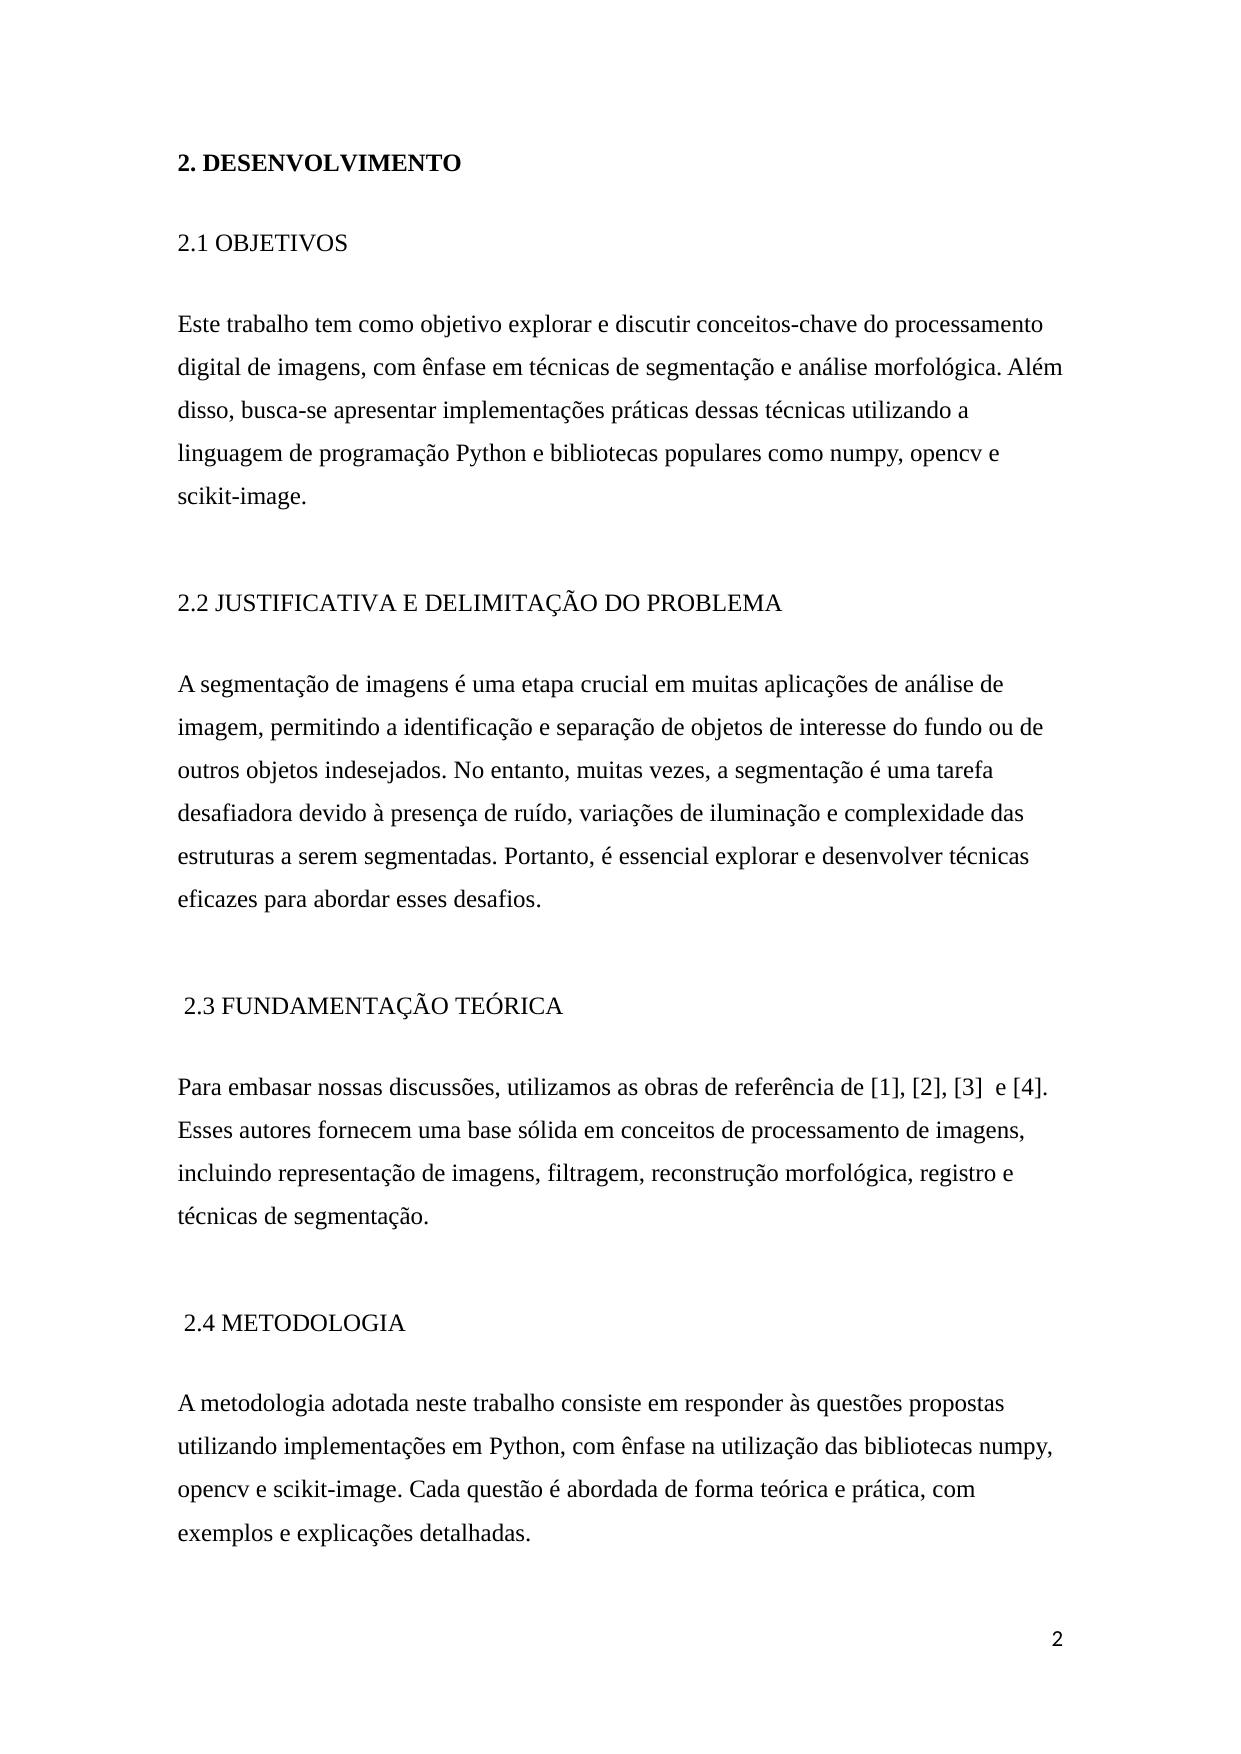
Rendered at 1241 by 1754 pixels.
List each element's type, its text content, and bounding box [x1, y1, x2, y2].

text 2.4 Metodologia [177, 1308, 1063, 1336]
text 2.1 oBJETIVOS [177, 228, 1063, 257]
text A metodologia adotada neste trabalho consiste em responder às questões propostas utilizando implementações em Python, com ênfase na utilização das bibliotecas numpy, opencv e scikit-image. Cada questão é abordada de forma teórica e prática, com exemplos e explicações detalhadas. [177, 1388, 1063, 1546]
text Para embasar nossas discussões, utilizamos as obras de referência de [1], [2], [3] e [4]. Esses autores fornecem uma base sólida em conceitos de processamento de imagens, incluindo representação de imagens, filtragem, reconstrução morfológica, registro e técnicas de segmentação. [177, 1072, 1063, 1230]
text A segmentação de imagens é uma etapa crucial em muitas aplicações de análise de imagem, permitindo a identificação e separação de objetos de interesse do fundo ou de outros objetos indesejados. No entanto, muitas vezes, a segmentação é uma tarefa desafiadora devido à presença de ruído, variações de iluminação e complexidade das estruturas a serem segmentadas. Portanto, é essencial explorar e desenvolver técnicas eficazes para abordar esses desafios. [177, 669, 1063, 913]
text 2.3 Fundamentação Teórica [177, 991, 1063, 1020]
text 2.2 Justificativa e Delimitação do Problema [177, 588, 1063, 617]
text Este trabalho tem como objetivo explorar e discutir conceitos-chave do processamento digital de imagens, com ênfase em técnicas de segmentação e análise morfológica. Além disso, busca-se apresentar implementações práticas dessas técnicas utilizando a linguagem de programação Python e bibliotecas populares como numpy, opencv e scikit-image. [177, 309, 1063, 510]
text 2. Desenvolvimento [177, 148, 1063, 176]
